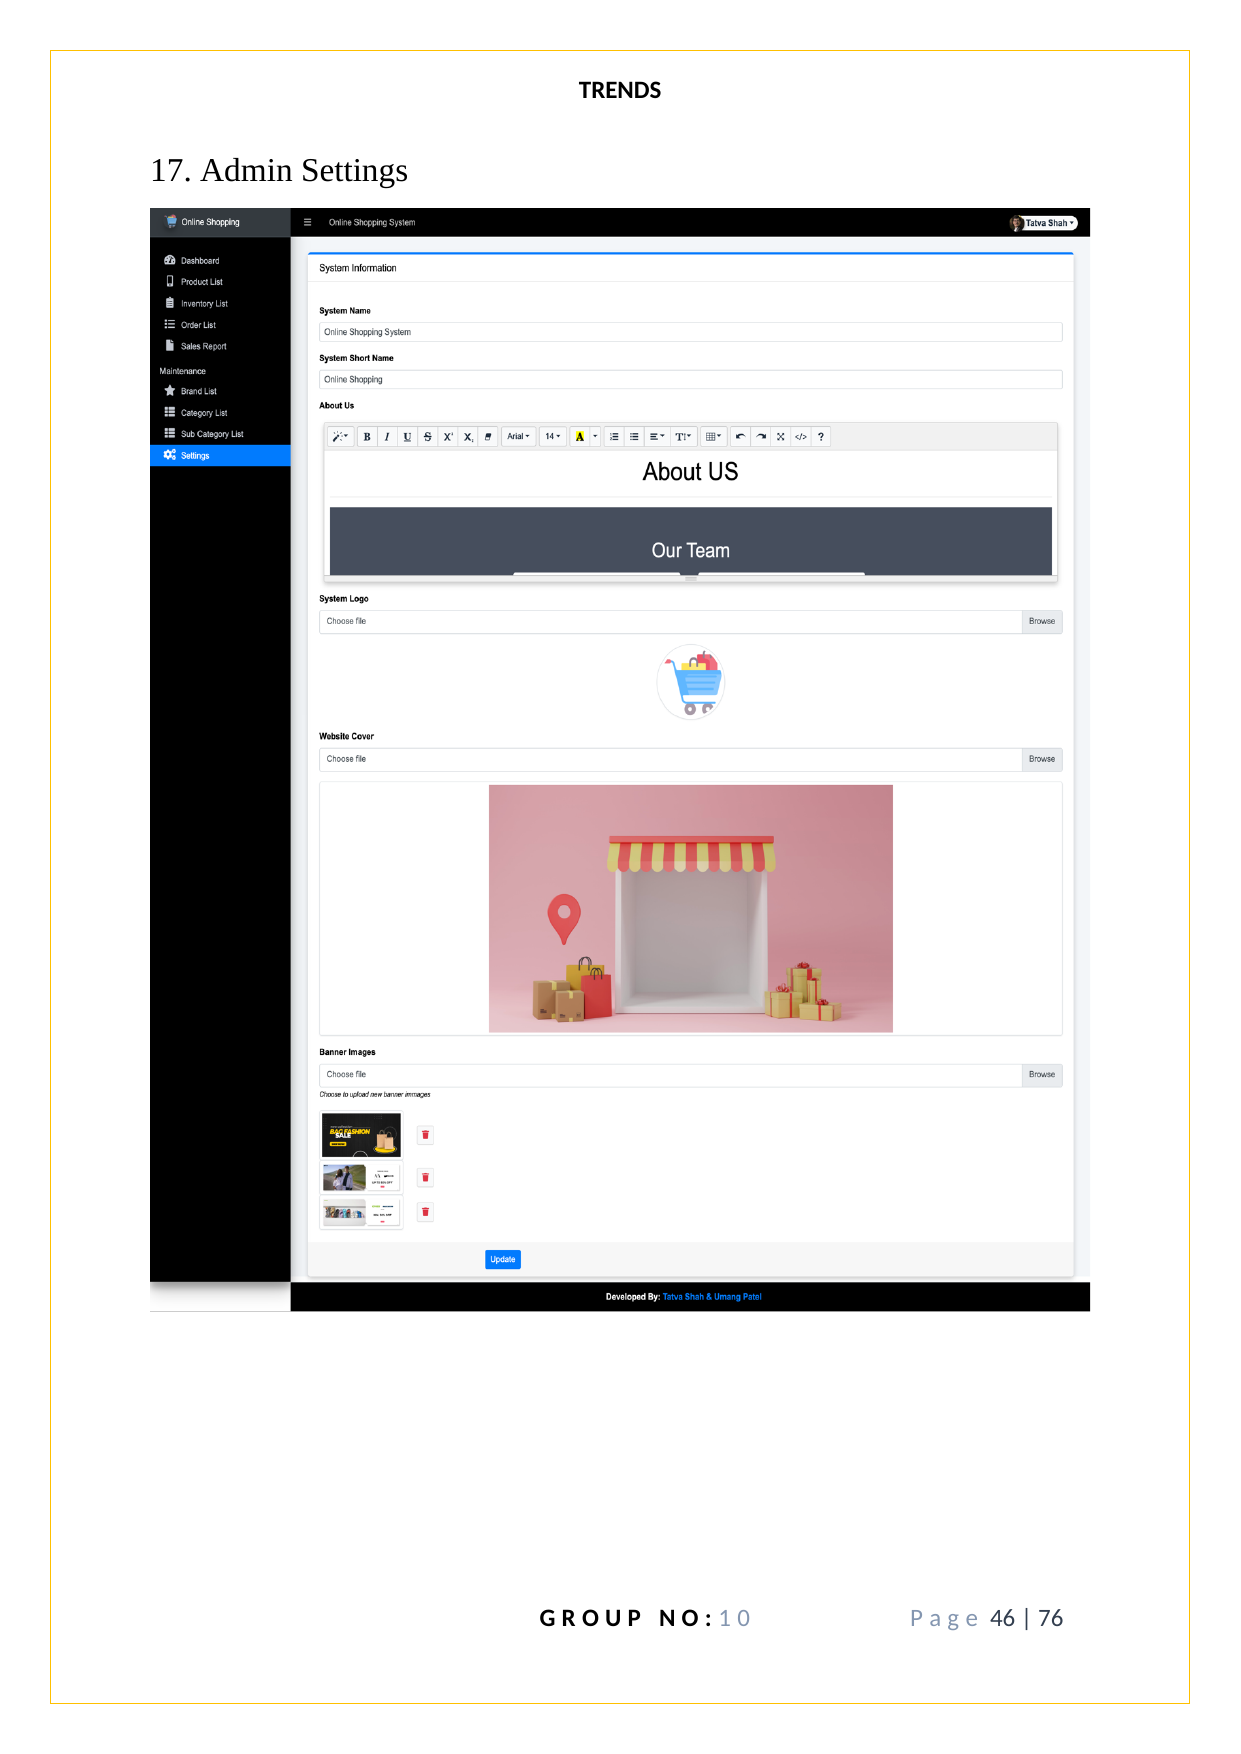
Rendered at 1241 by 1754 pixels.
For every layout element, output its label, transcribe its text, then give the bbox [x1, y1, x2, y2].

picture [150, 208, 1091, 1312]
text 17. Admin Settings [150, 150, 1090, 188]
